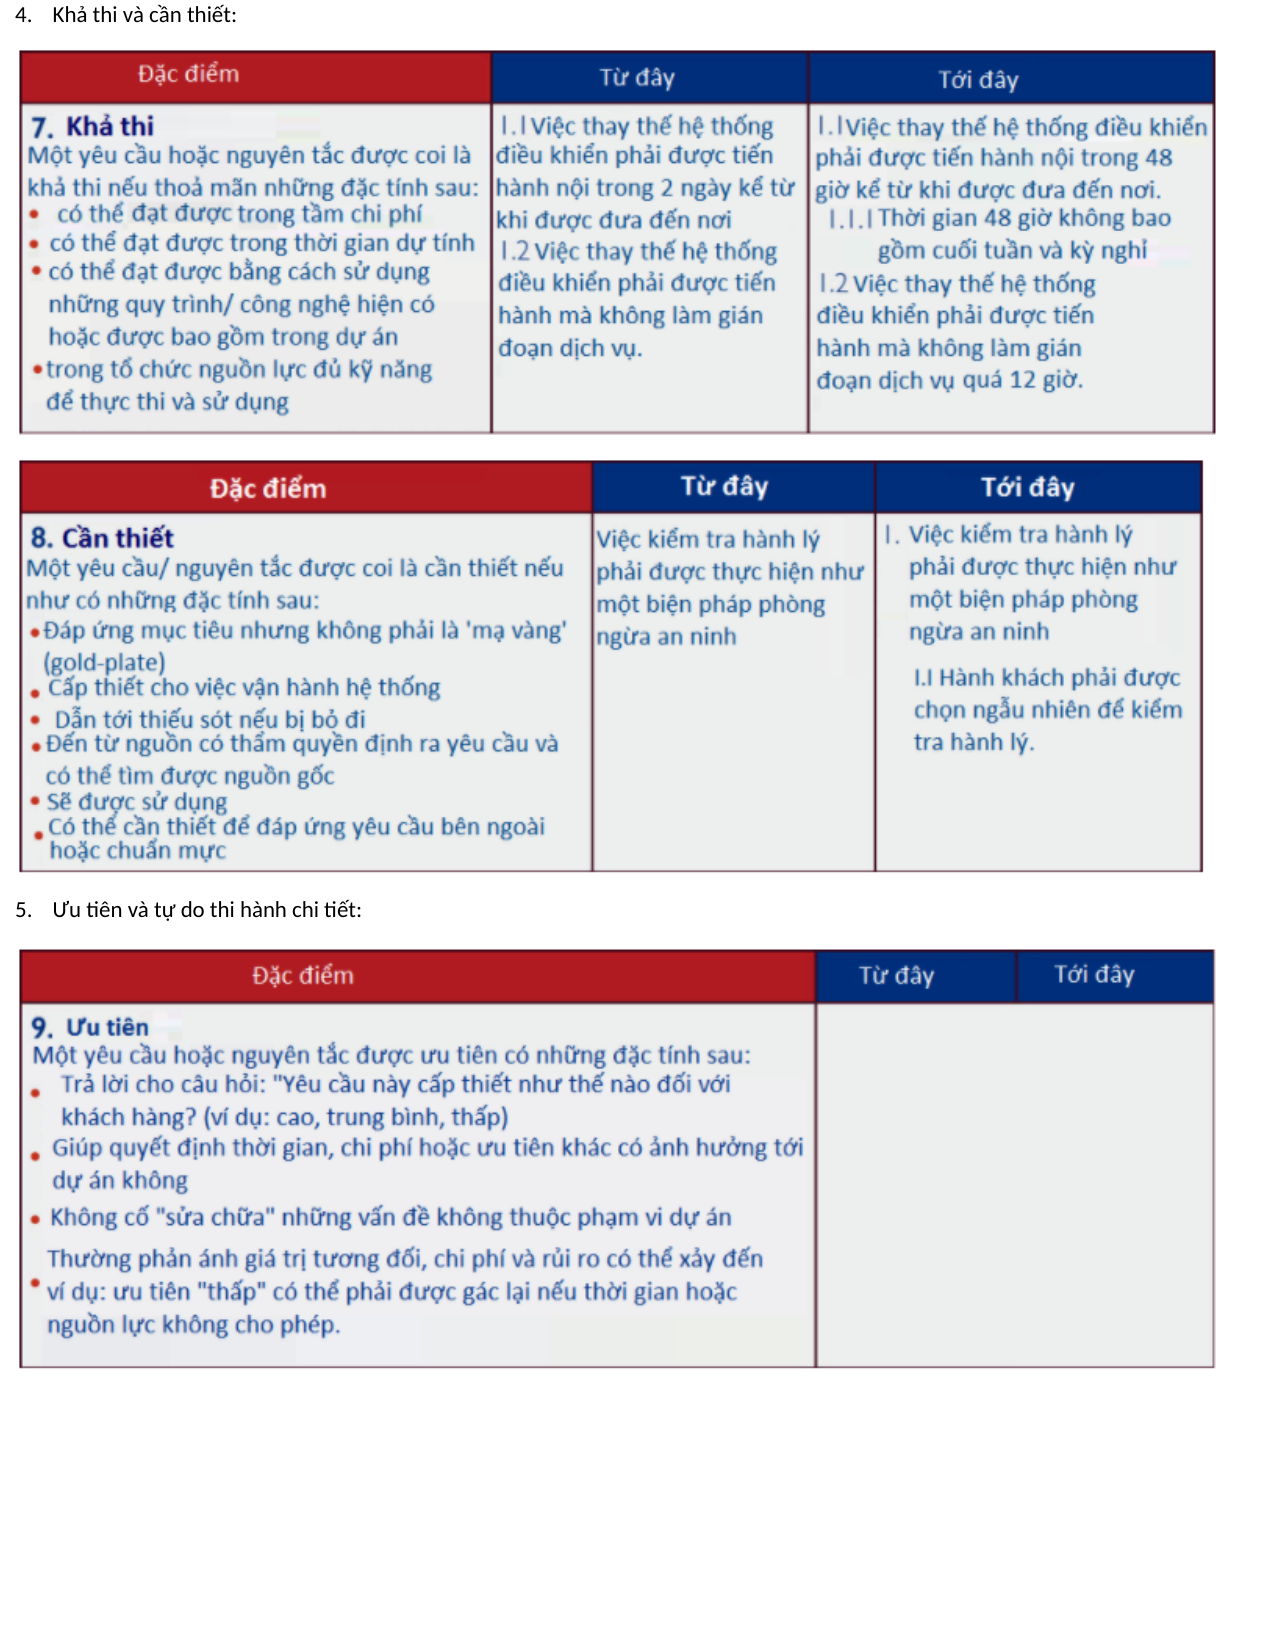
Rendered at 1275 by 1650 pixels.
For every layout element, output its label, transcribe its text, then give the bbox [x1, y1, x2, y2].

picture [15, 456, 1211, 877]
list Khả thi và cần thiết: [15, 0, 1275, 28]
picture [15, 942, 1219, 1373]
list Ưu tiên và tự do thi hành chi tiết: [15, 896, 1275, 924]
picture [15, 46, 1222, 438]
